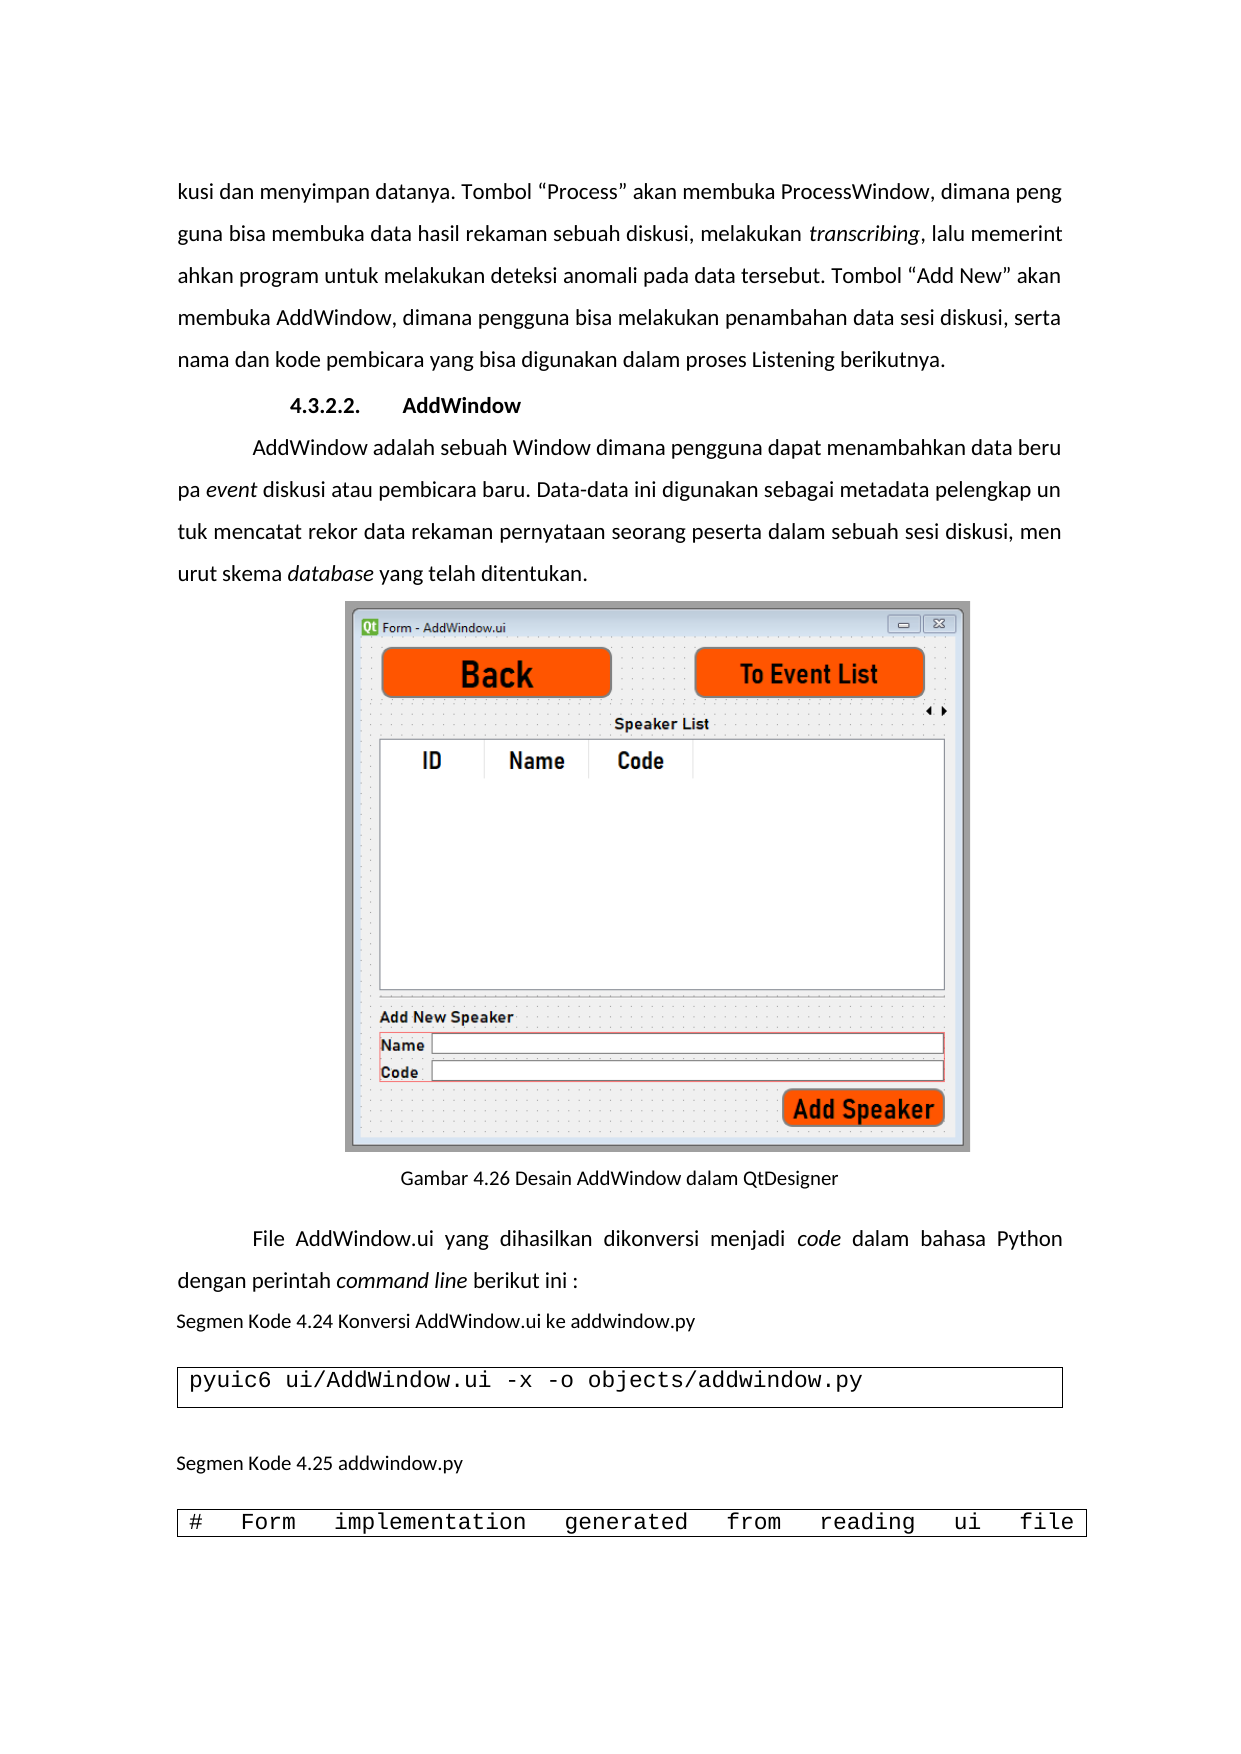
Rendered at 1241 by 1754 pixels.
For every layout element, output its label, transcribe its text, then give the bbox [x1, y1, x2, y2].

table_header pyuic6 ui/AddWindow.ui -x -o objects/addwindow.py [178, 1368, 1062, 1407]
subtitle AddWindow [290, 391, 1063, 419]
text AddWindow adalah sebuah Window dimana pengguna dapat menambahkan data berupa event diskusi atau pembicara baru. Data-data ini digunakan sebagai metadata pelengkap untuk mencatat rekor data rekaman pernyataan seorang peserta dalam sebuah sesi diskusi, menurut skema database yang telah ditentukan. [177, 433, 1063, 587]
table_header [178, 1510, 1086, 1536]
text File AddWindow.ui yang dihasilkan dikonversi menjadi code dalam bahasa Python dengan perintah command line berikut ini : [177, 1224, 1063, 1294]
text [177, 177, 1063, 373]
text Segmen Kode 4.24 Konversi AddWindow.ui ke addwindow.py [176, 1308, 1063, 1334]
text Segmen Kode 4.25 addwindow.py [176, 1450, 1063, 1476]
picture [345, 601, 971, 1152]
